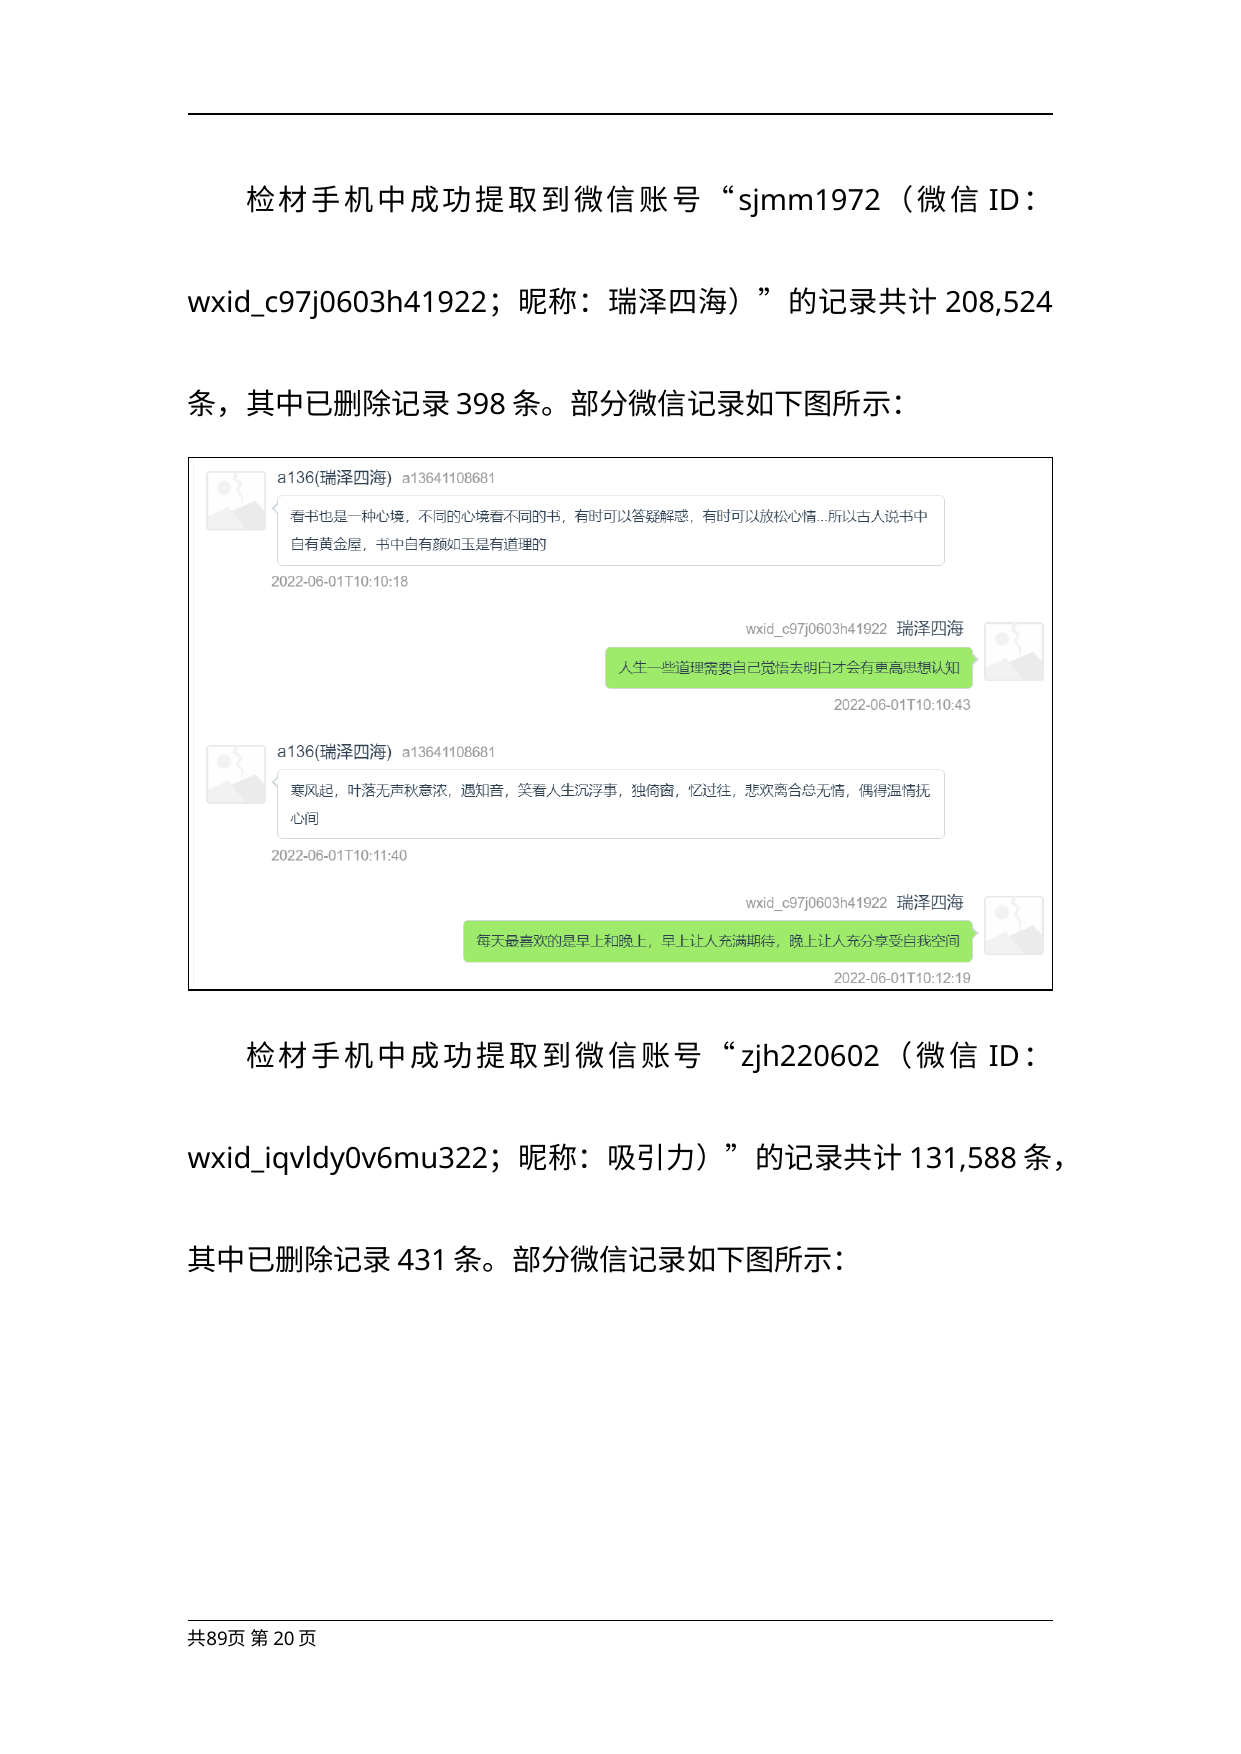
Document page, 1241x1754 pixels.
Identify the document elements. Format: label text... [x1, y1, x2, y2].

picture [189, 458, 1052, 989]
text 检材手机中成功提取到微信账号“zjh220602（微信ID：wxid_iqvldy0v6mu322；昵称：吸引力）”的记录共计131,588条，其中已删除记录431条。部分微信记录如下图所示： [187, 1020, 1053, 1291]
text 检材手机中成功提取到微信账号“sjmm1972（微信ID：wxid_c97j0603h41922；昵称：瑞泽四海）”的记录共计208,524条，其中已删除记录398条。部分微信记录如下图所示： [187, 164, 1053, 436]
